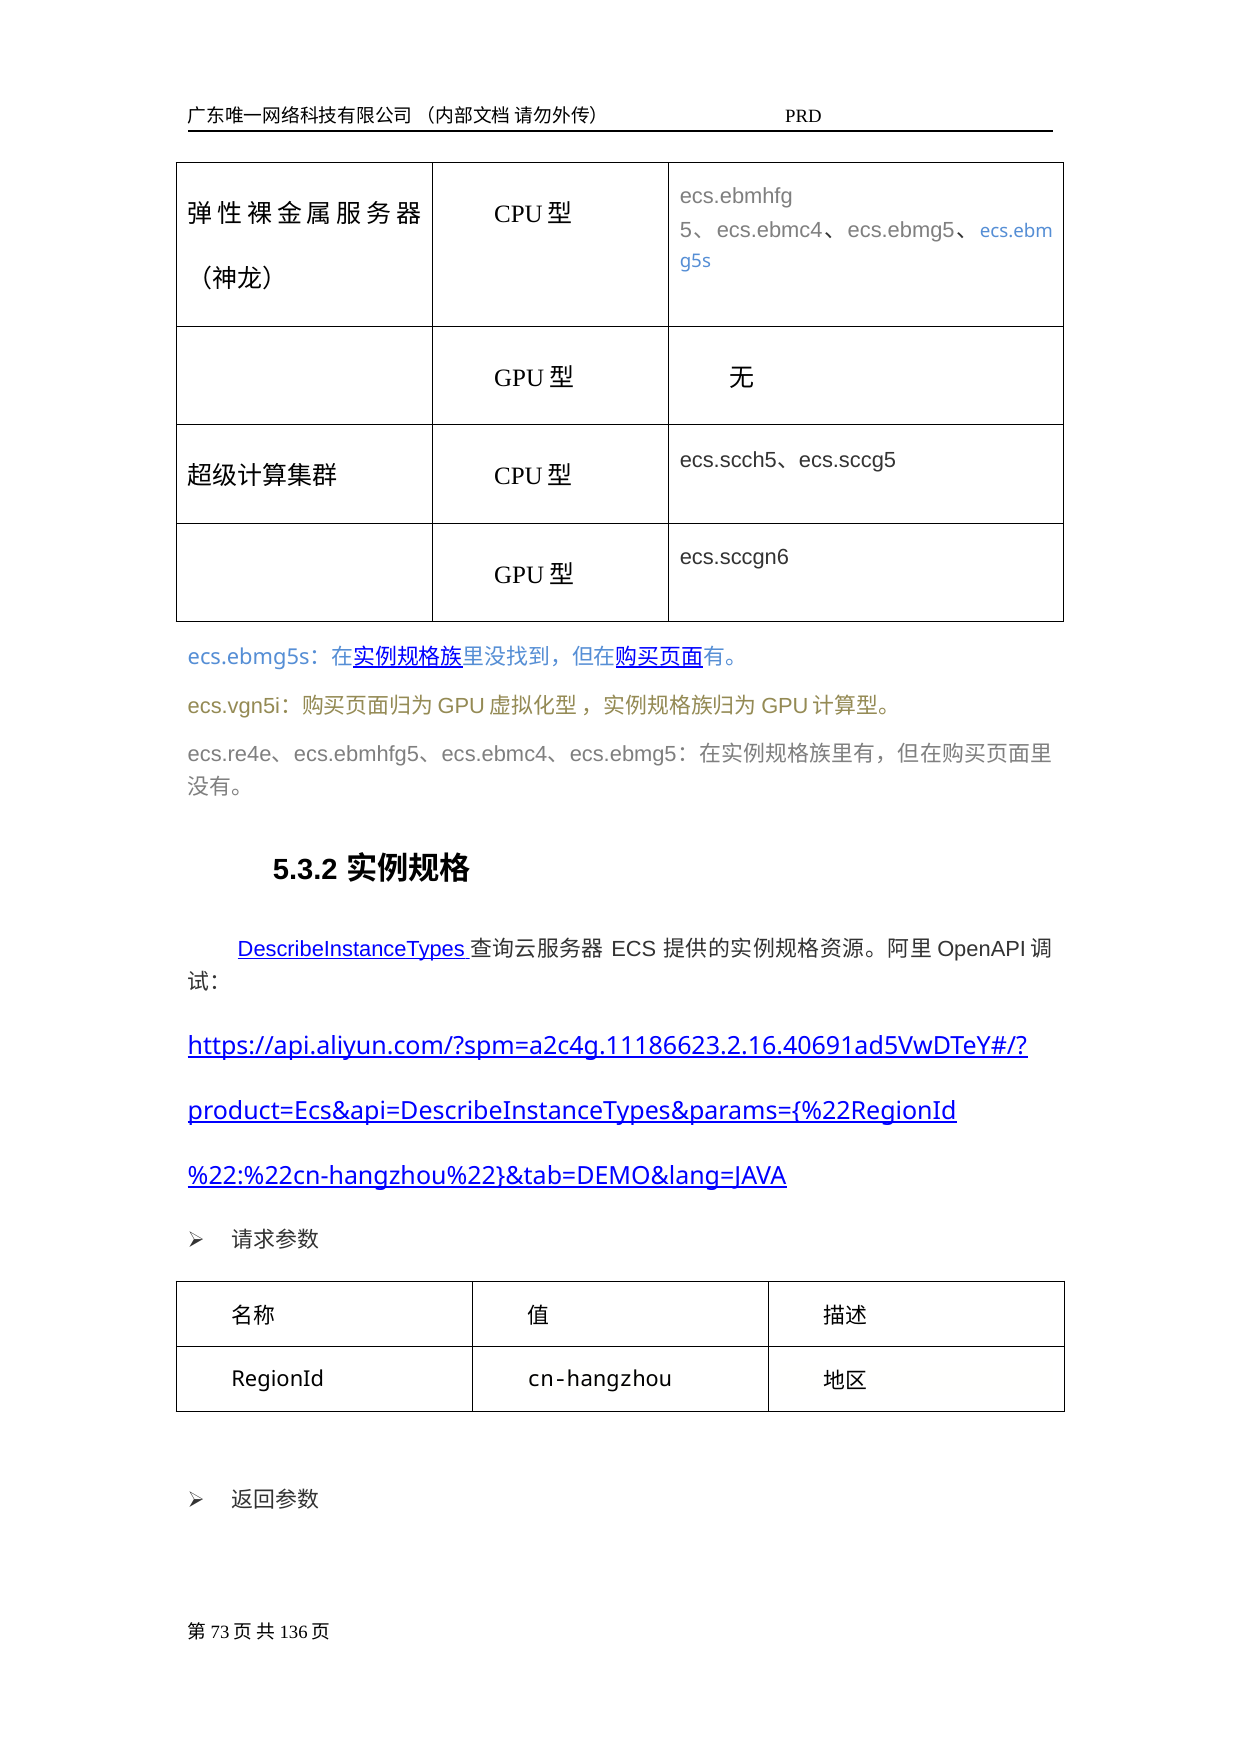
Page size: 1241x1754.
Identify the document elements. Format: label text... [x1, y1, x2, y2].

subtitle 实例规格 [273, 833, 1053, 898]
table_cell GPU型 [433, 327, 668, 424]
list 请求参数 [187, 1223, 1053, 1256]
table_cell [177, 327, 432, 424]
text https://api.aliyun.com/?spm=a2c4g.11186623.2.16.40691ad5VwDTeY#/?product=Ecs&api=DescribeInstanceTypes&params={%22RegionId%22:%22cn-hangzhou%22}&tab=DEMO&lang=JAVA [187, 1012, 1053, 1207]
table_cell ecs.ebmhfg5、ecs.ebmc4、ecs.ebmg5、ecs.ebmg5s [669, 163, 1063, 326]
list 返回参数 [187, 1483, 1053, 1516]
text ecs.re4e、ecs.ebmhfg5、ecs.ebmc4、ecs.ebmg5：在实例规格族里有，但在购买页面里没有。 [187, 736, 1053, 801]
table_cell 超级计算集群 [177, 425, 432, 523]
table_cell 地区 [769, 1347, 1064, 1411]
text ecs.ebmg5s：在实例规格族里没找到，但在购买页面有。 [187, 638, 1053, 671]
table_cell ecs.scch5、ecs.sccg5 [669, 425, 1063, 523]
table_header 名称 [177, 1282, 472, 1346]
table_cell GPU型 [433, 524, 668, 621]
text ecs.vgn5i：购买页面归为GPU虚拟化型 ，实例规格族归为GPU计算型。 [187, 687, 1053, 720]
table_cell CPU型 [433, 163, 668, 326]
table_cell ecs.sccgn6 [669, 524, 1063, 621]
table_cell 无 [669, 327, 1063, 424]
table_cell RegionId [177, 1347, 472, 1411]
table_cell cn-hangzhou [473, 1347, 768, 1411]
table_header 描述 [769, 1282, 1064, 1346]
table_cell 弹性裸金属服务器（神龙） [177, 163, 432, 326]
table_cell [177, 524, 432, 621]
table_header 值 [473, 1282, 768, 1346]
text DescribeInstanceTypes查询云服务器 ECS 提供的实例规格资源。阿里OpenAPI调试： [187, 931, 1053, 996]
table_cell CPU型 [433, 425, 668, 523]
